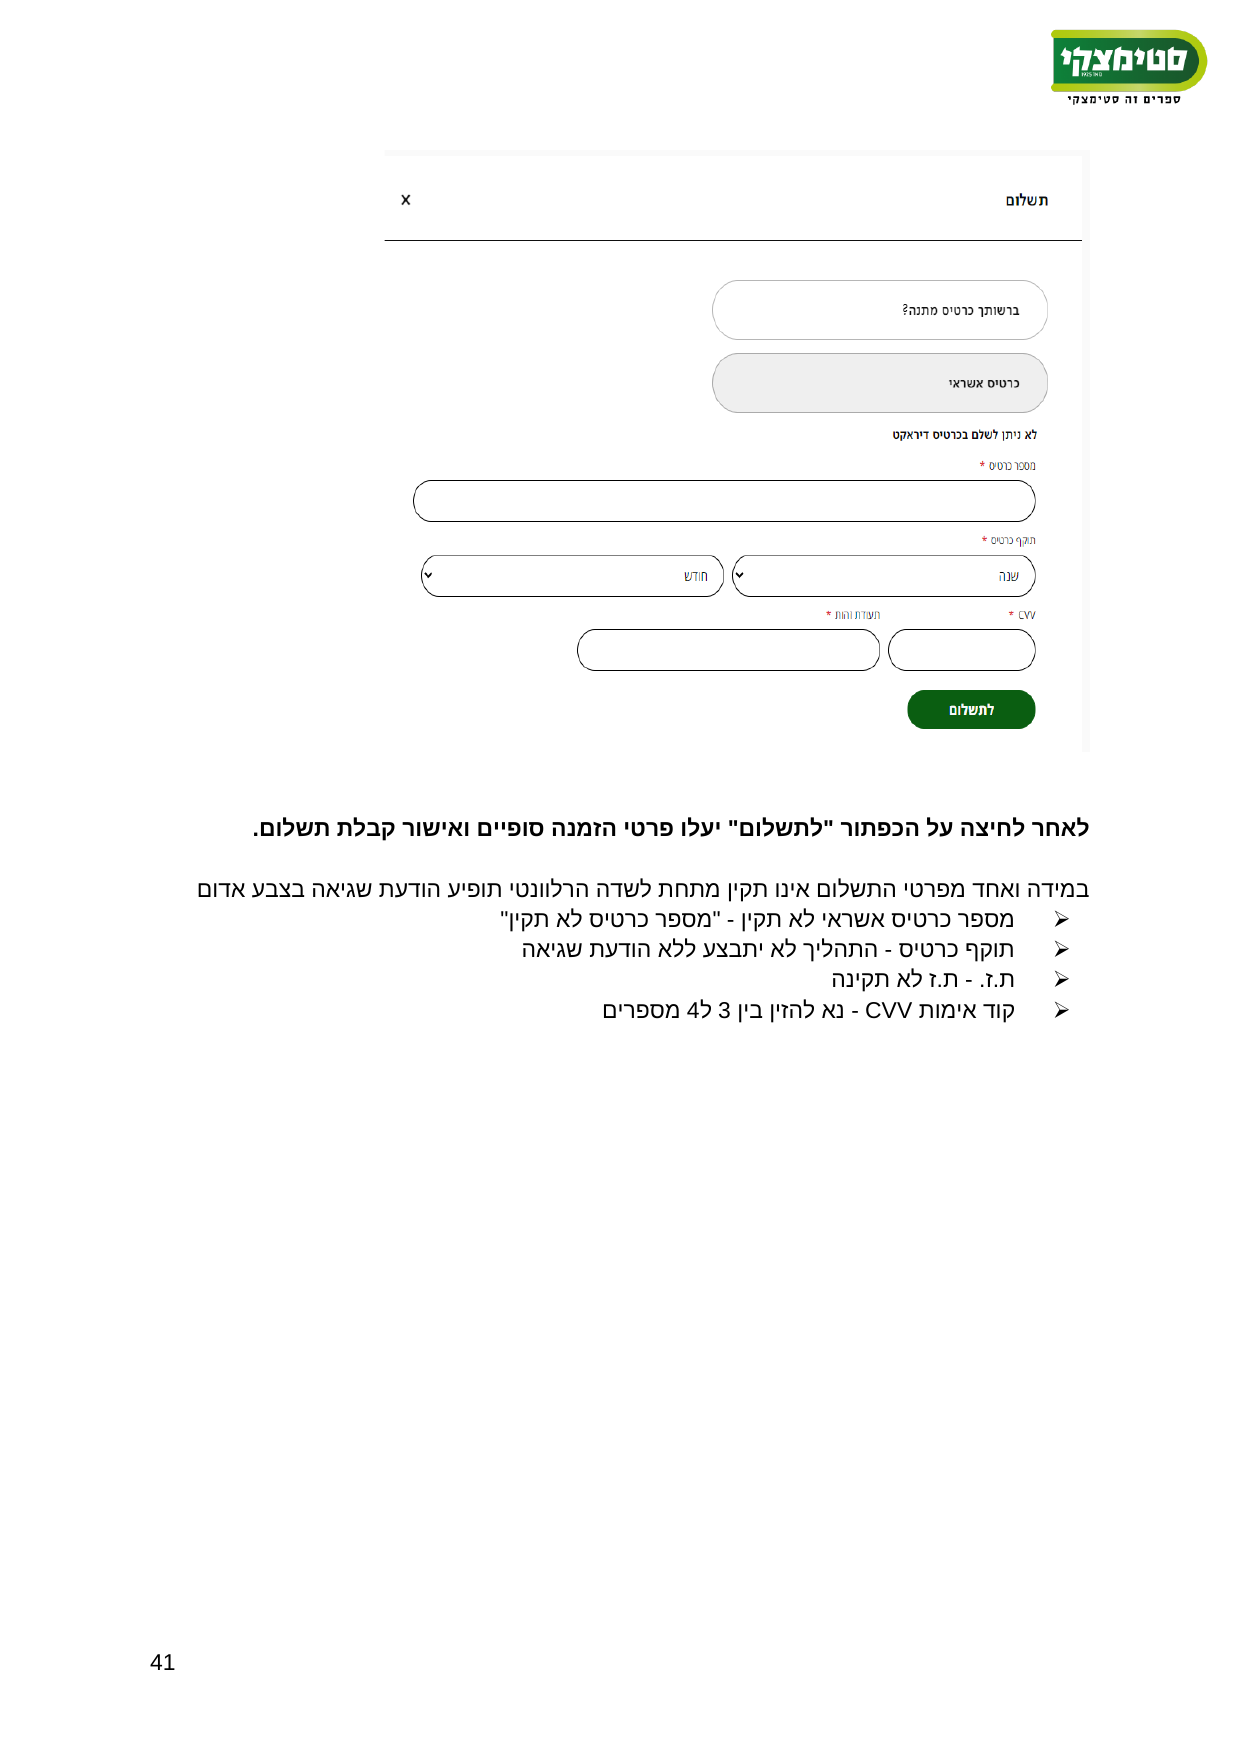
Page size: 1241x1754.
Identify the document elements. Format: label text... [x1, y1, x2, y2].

list תוקף כרטיס - התהליך לא יתבצע ללא הודעת שגיאה [150, 936, 1053, 963]
text לאחר לחיצה על הכפתור "לתשלום" יעלו פרטי הזמנה סופיים ואישור קבלת תשלום. [150, 815, 1090, 842]
picture [384, 150, 1090, 752]
text במידה ואחד מפרטי התשלום אינו תקין מתחת לשדה הרלוונטי תופיע הודעת שגיאה בצבע אדום [150, 876, 1090, 902]
list מספר כרטיס אשראי לא תקין - "מספר כרטיס לא תקין" [150, 906, 1053, 932]
picture [1041, 20, 1214, 113]
list קוד אימות CVV - נא להזין בין 3 ל4 מספרים [150, 997, 1053, 1053]
list ת.ז. - ת.ז לא תקינה [150, 966, 1053, 993]
